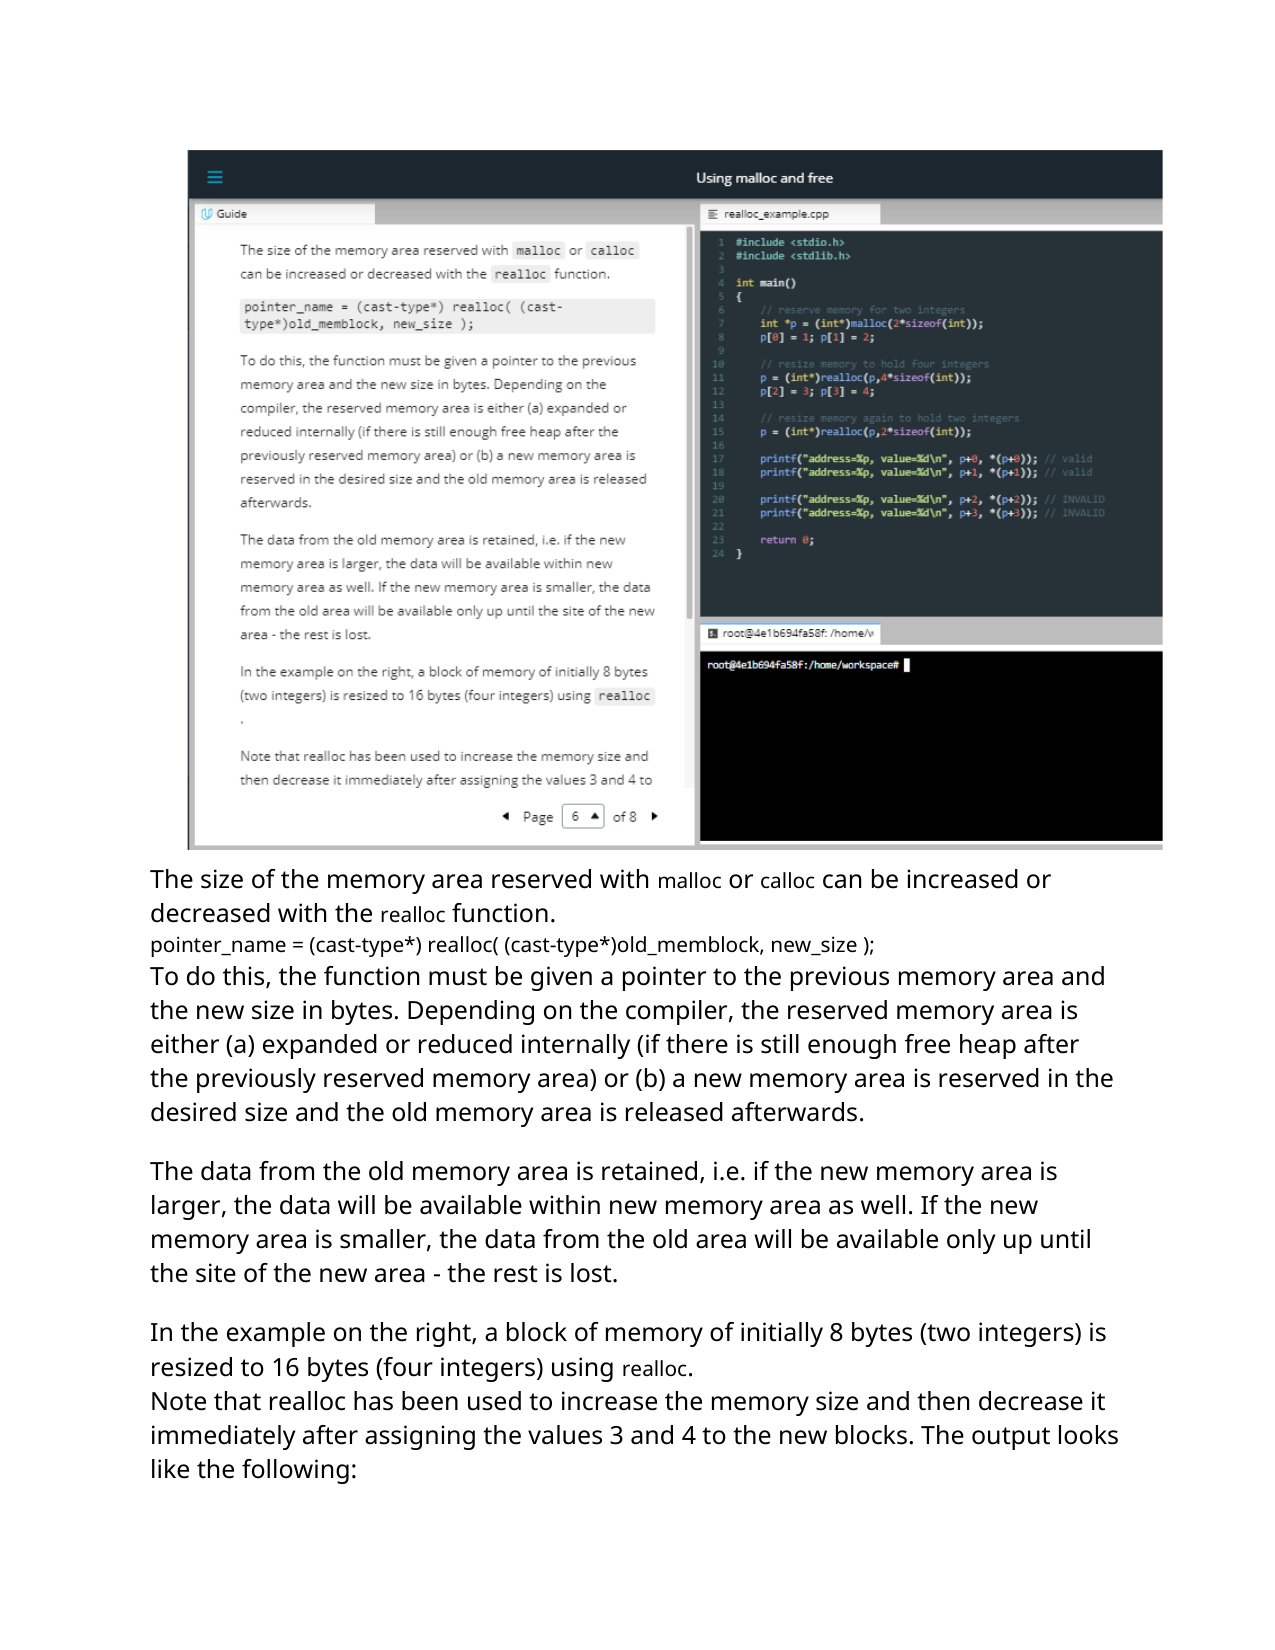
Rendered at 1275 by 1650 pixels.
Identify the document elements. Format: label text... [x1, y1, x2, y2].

picture [187, 150, 1163, 850]
text To do this, the function must be given a pointer to the previous memory area and the new size in bytes. Depending on the compiler, the reserved memory area is either (a) expanded or reduced internally (if there is still enough free heap after the previously reserved memory area) or (b) a new memory area is reserved in the desired size and the old memory area is released afterwards. [150, 958, 1125, 1129]
text Note that realloc has been used to increase the memory size and then decrease it immediately after assigning the values 3 and 4 to the new blocks. The output looks like the following: [150, 1383, 1125, 1485]
text pointer_name = (cast-type*) realloc( (cast-type*)old_memblock, new_size ); [150, 930, 1125, 958]
text The size of the memory area reserved with malloc or calloc can be increased or decreased with the realloc function. [150, 862, 1125, 930]
text The data from the old memory area is retained, i.e. if the new memory area is larger, the data will be available within new memory area as well. If the new memory area is smaller, the data from the old area will be available only up until the site of the new area - the rest is lost. [150, 1154, 1125, 1290]
text In the example on the right, a block of memory of initially 8 bytes (two integers) is resized to 16 bytes (four integers) using realloc. [150, 1315, 1125, 1383]
